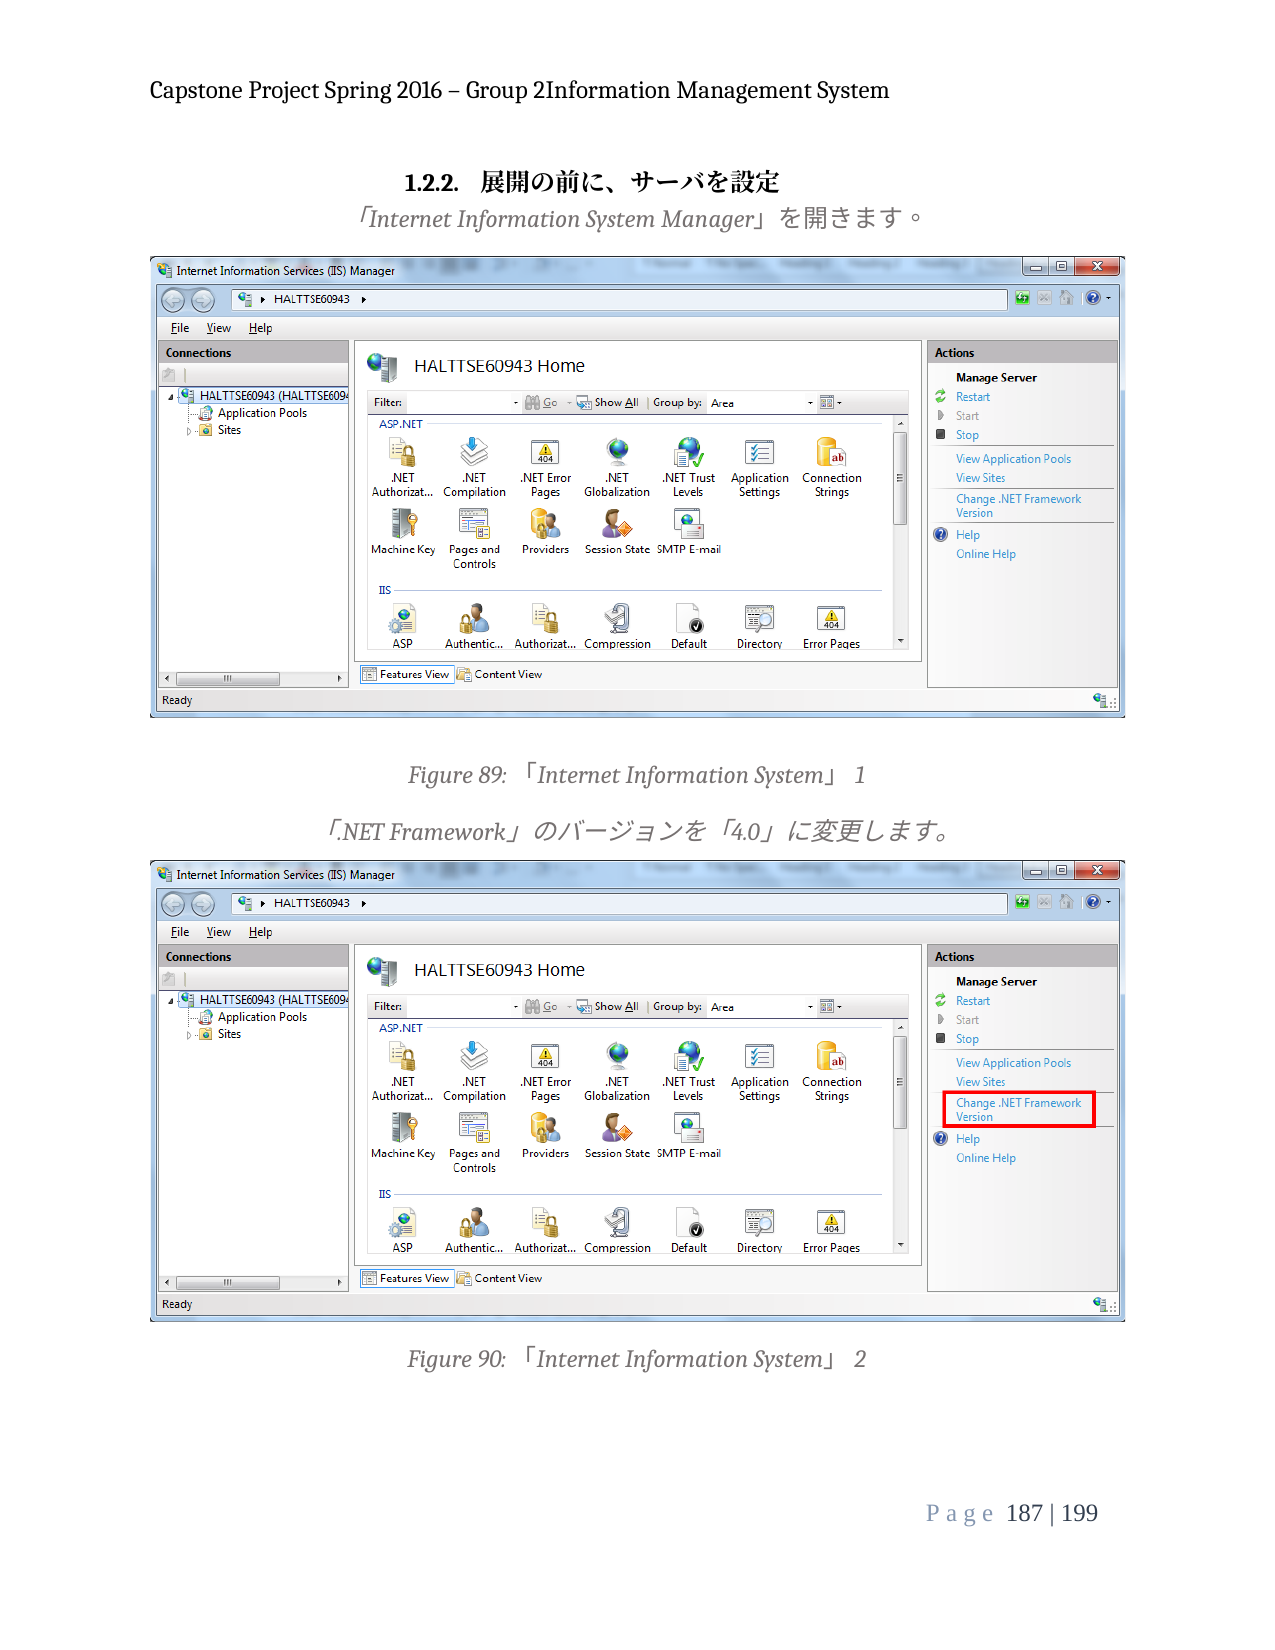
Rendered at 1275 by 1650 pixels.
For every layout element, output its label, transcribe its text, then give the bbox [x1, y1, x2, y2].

text 「Internet Information System Manager」を開きます。 [150, 198, 1125, 235]
picture [150, 860, 1125, 1322]
subtitle 展開の前に、サーバを設定 [405, 162, 1125, 198]
picture [150, 256, 1125, 718]
text 「.NET Framework」のバージョンを「4.0」に変更します。 [150, 811, 1125, 847]
text Figure : 「Internet Information System」 1 [150, 759, 1125, 790]
text Figure : 「Internet Information System」 2 [150, 1340, 1125, 1374]
